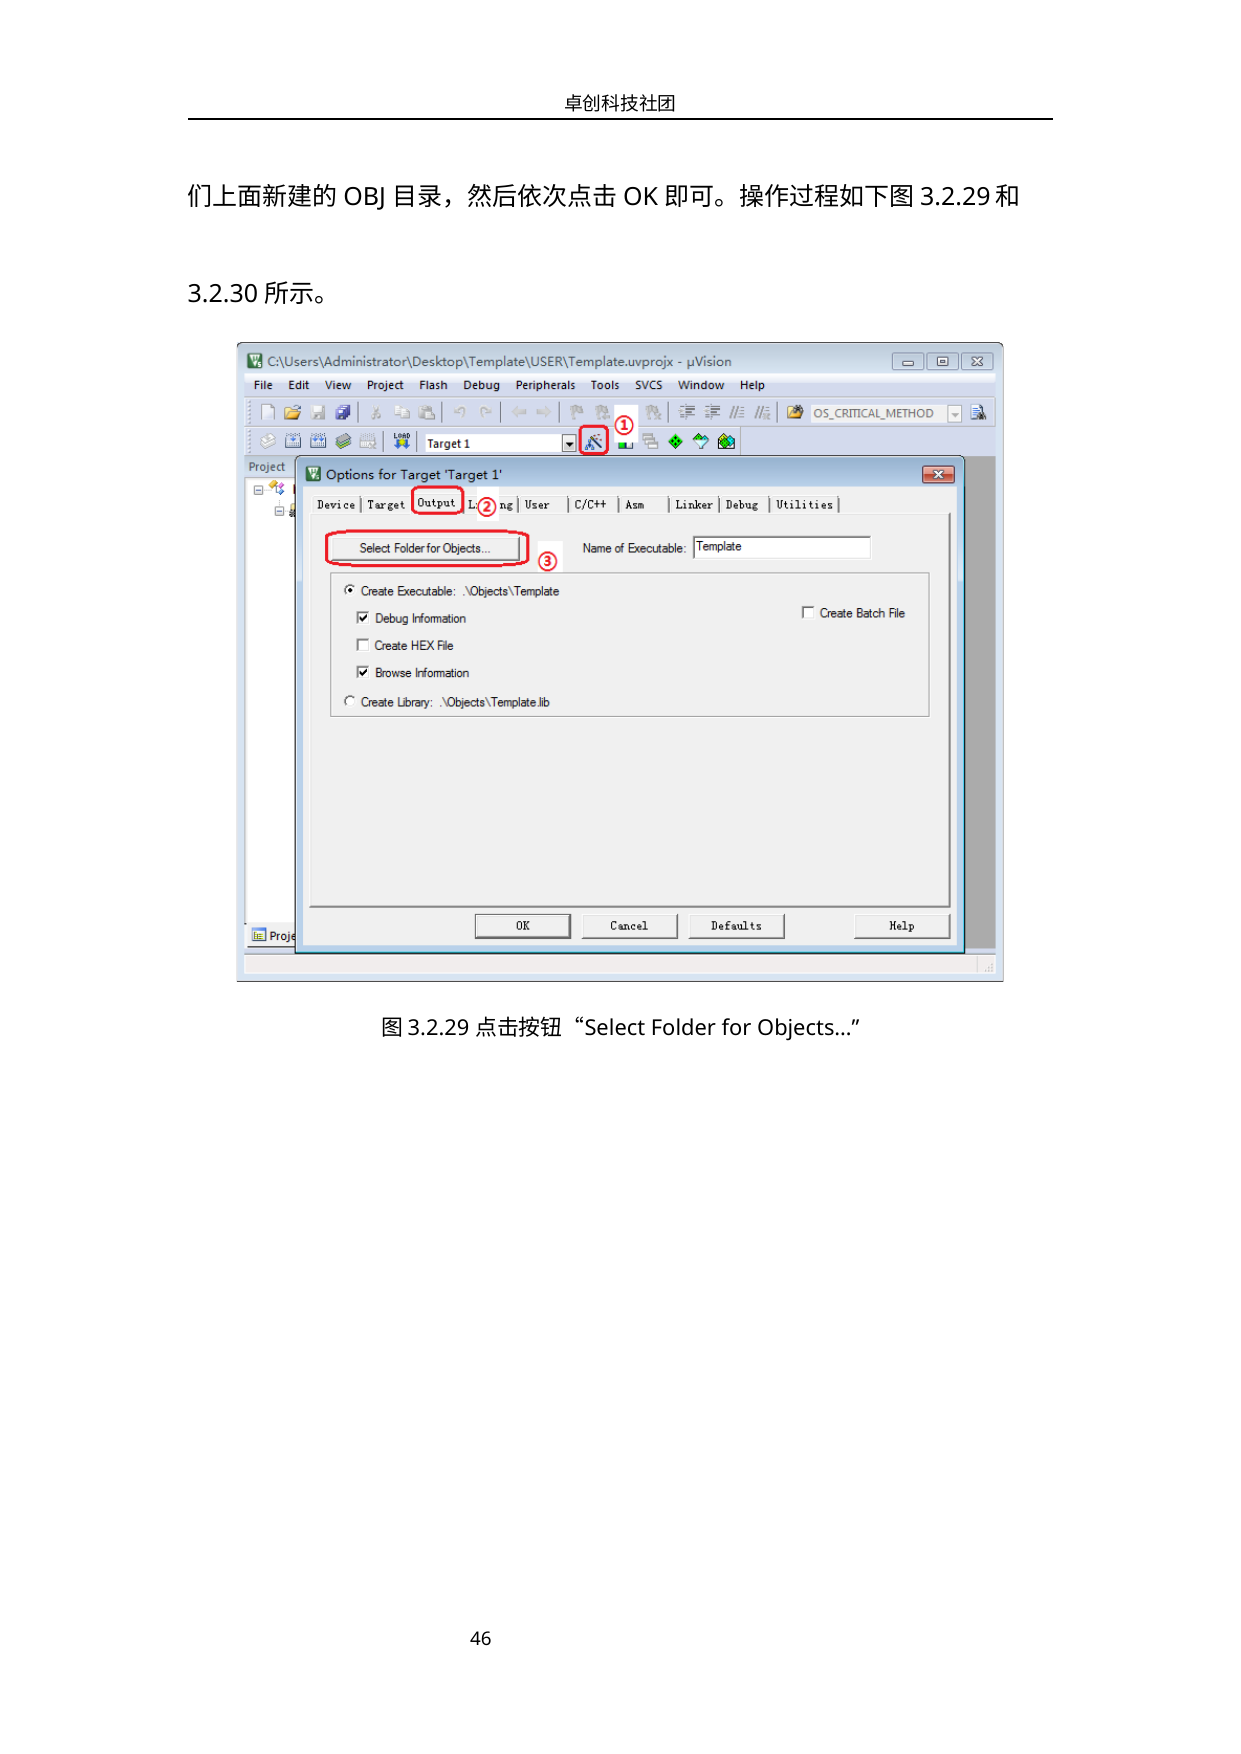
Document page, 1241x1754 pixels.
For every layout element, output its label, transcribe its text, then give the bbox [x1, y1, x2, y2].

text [187, 162, 1053, 324]
text 图 3.2.29 点击按钮“Select Folder for Objects…” [187, 1009, 1053, 1042]
picture [236, 342, 1004, 982]
